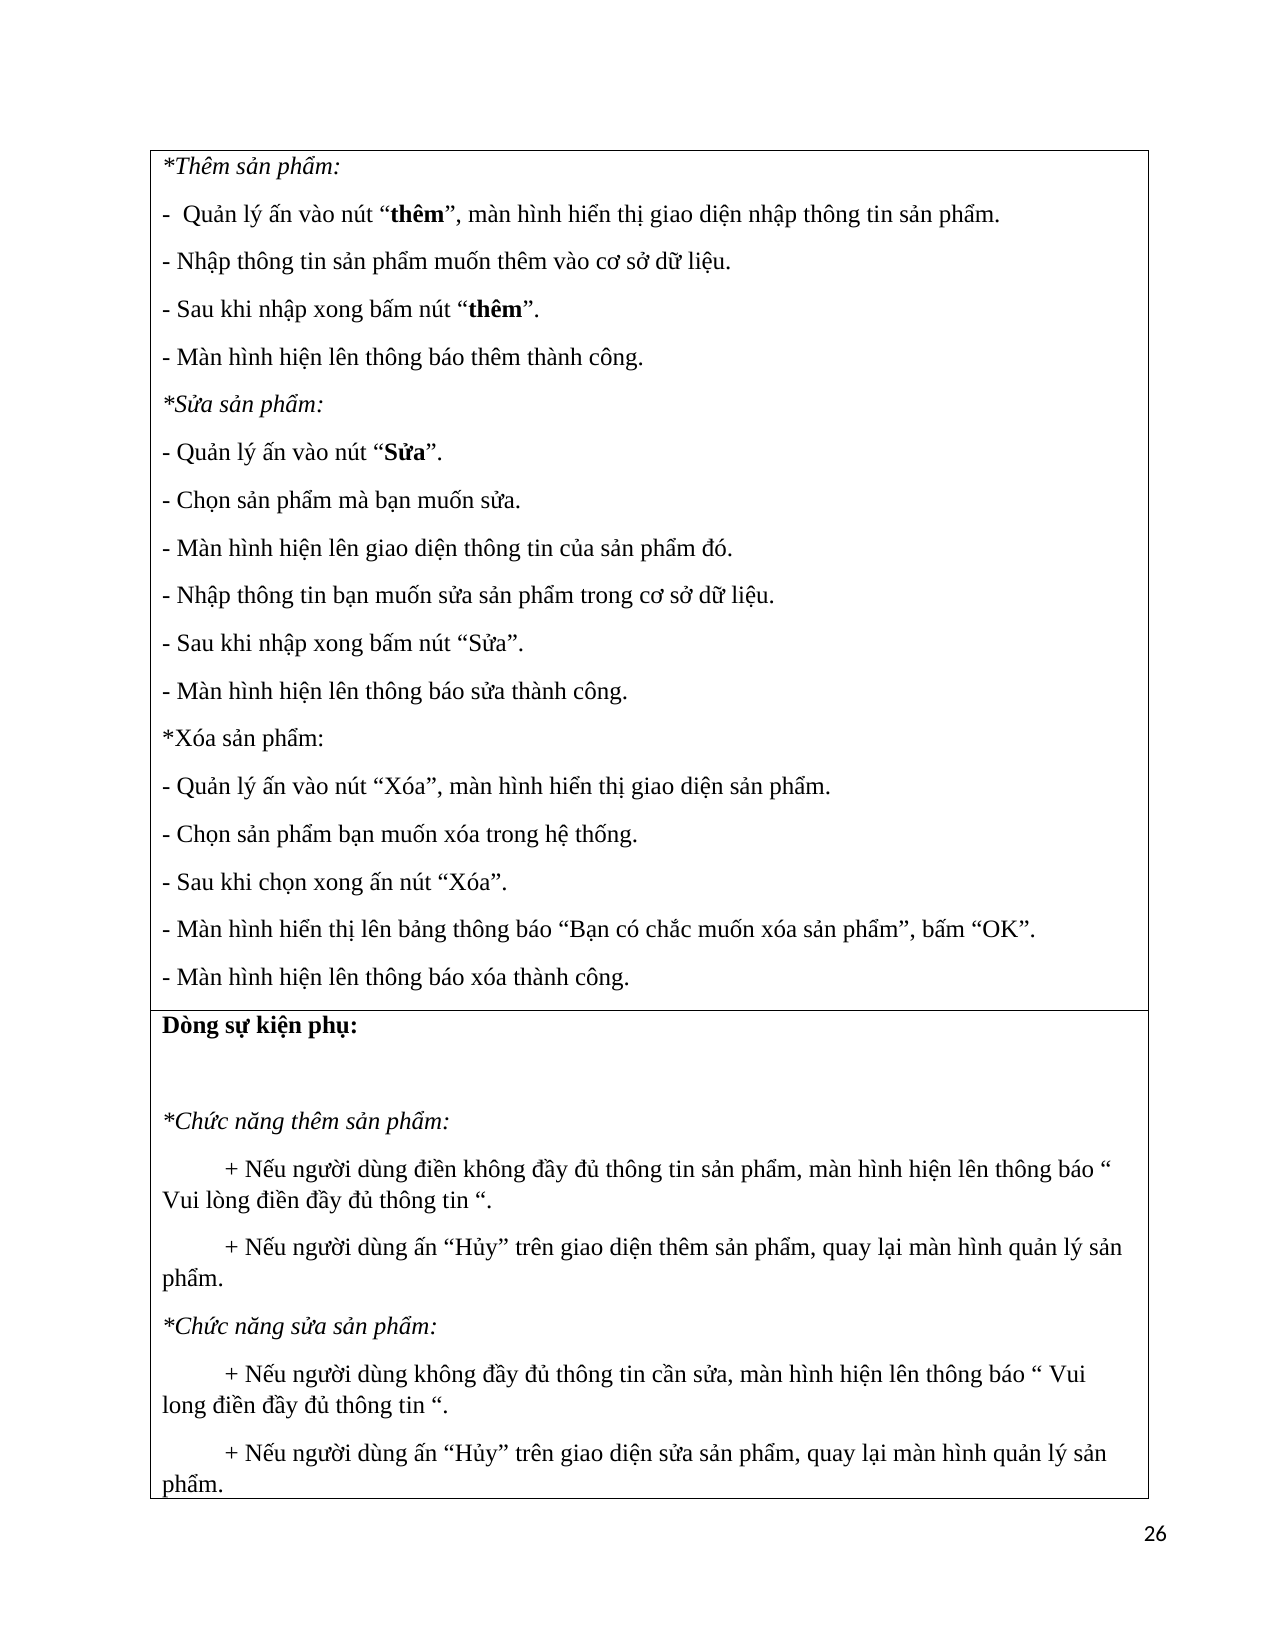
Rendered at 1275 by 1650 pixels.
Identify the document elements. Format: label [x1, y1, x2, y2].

table_cell [151, 151, 1148, 1009]
table_cell [151, 1011, 1148, 1497]
